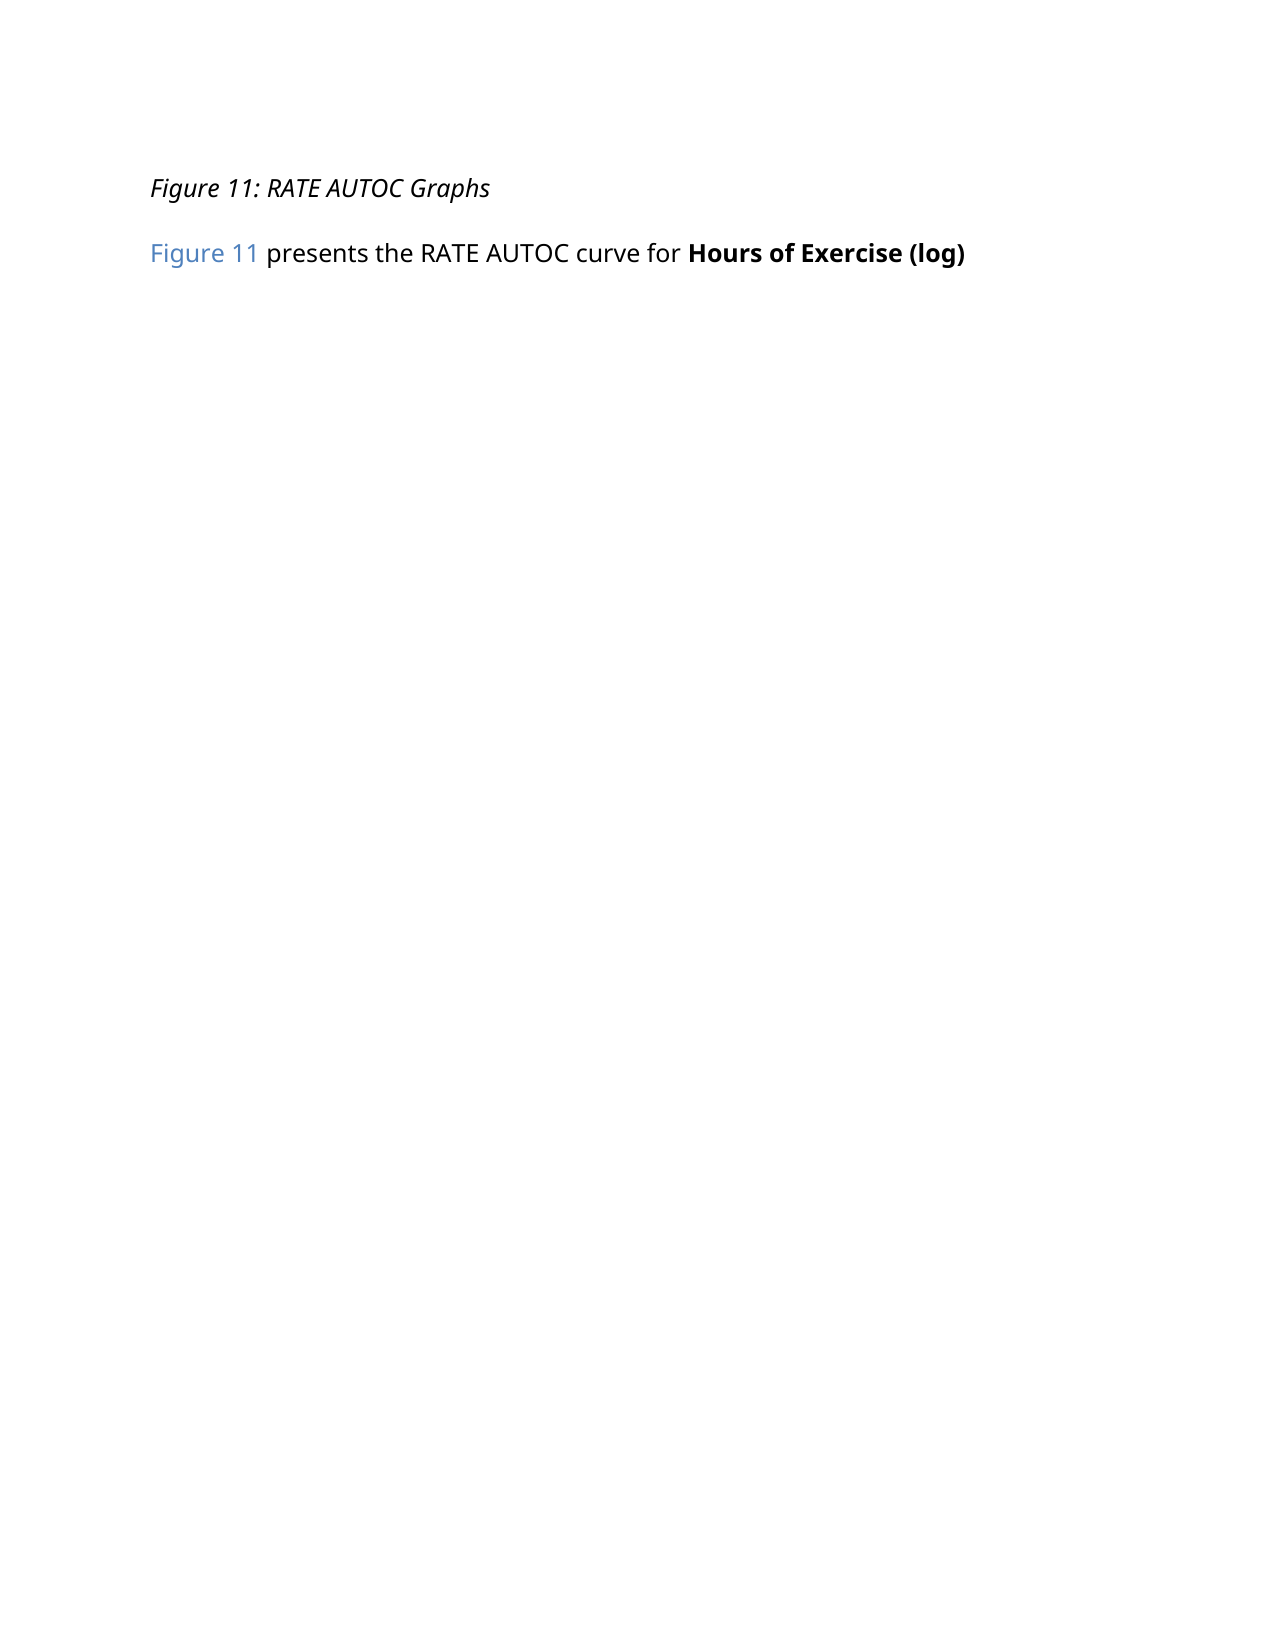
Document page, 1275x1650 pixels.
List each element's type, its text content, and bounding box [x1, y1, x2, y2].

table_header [139, 150, 1114, 217]
text Figure 11 presents the RATE AUTOC curve for Hours of Exercise (log) [150, 236, 1125, 270]
